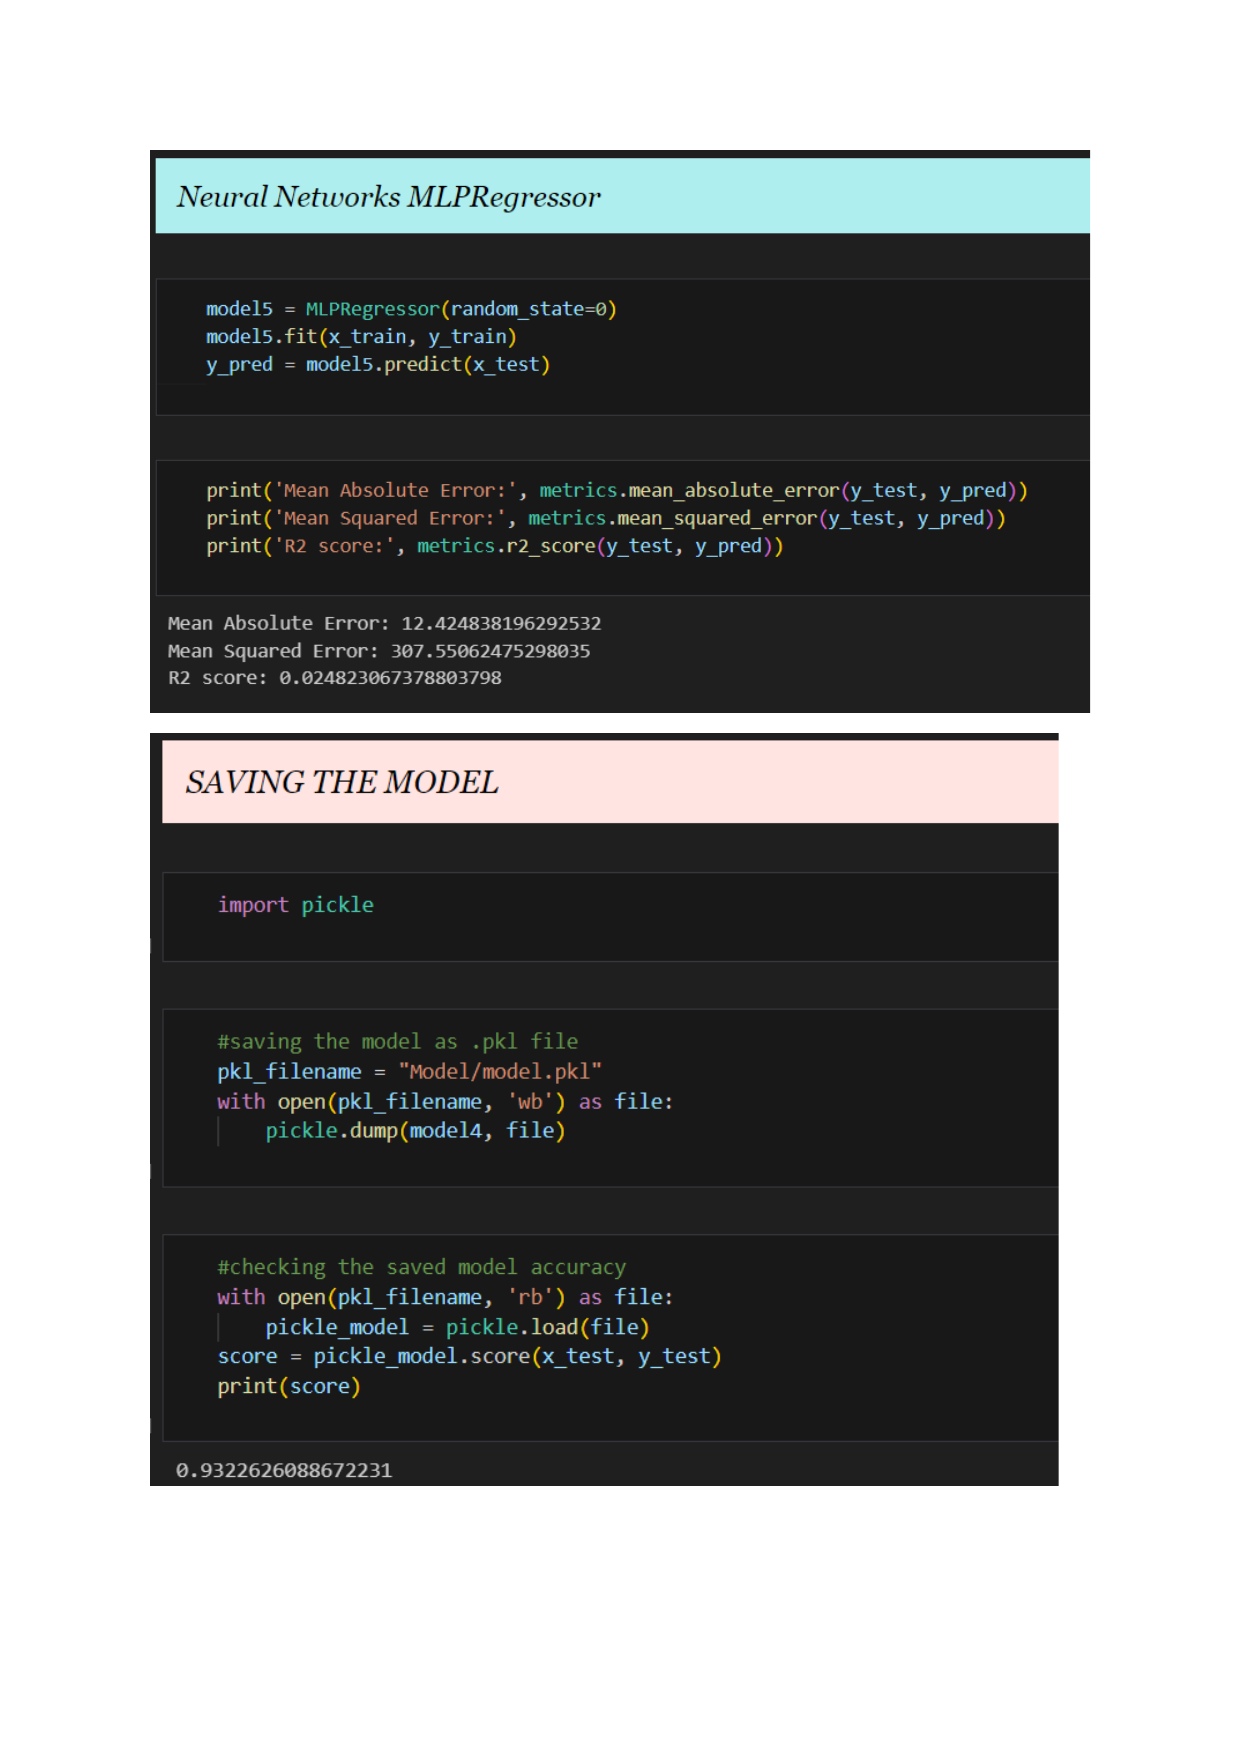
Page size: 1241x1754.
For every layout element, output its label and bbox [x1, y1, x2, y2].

picture [150, 150, 1091, 713]
picture [150, 733, 1059, 1486]
